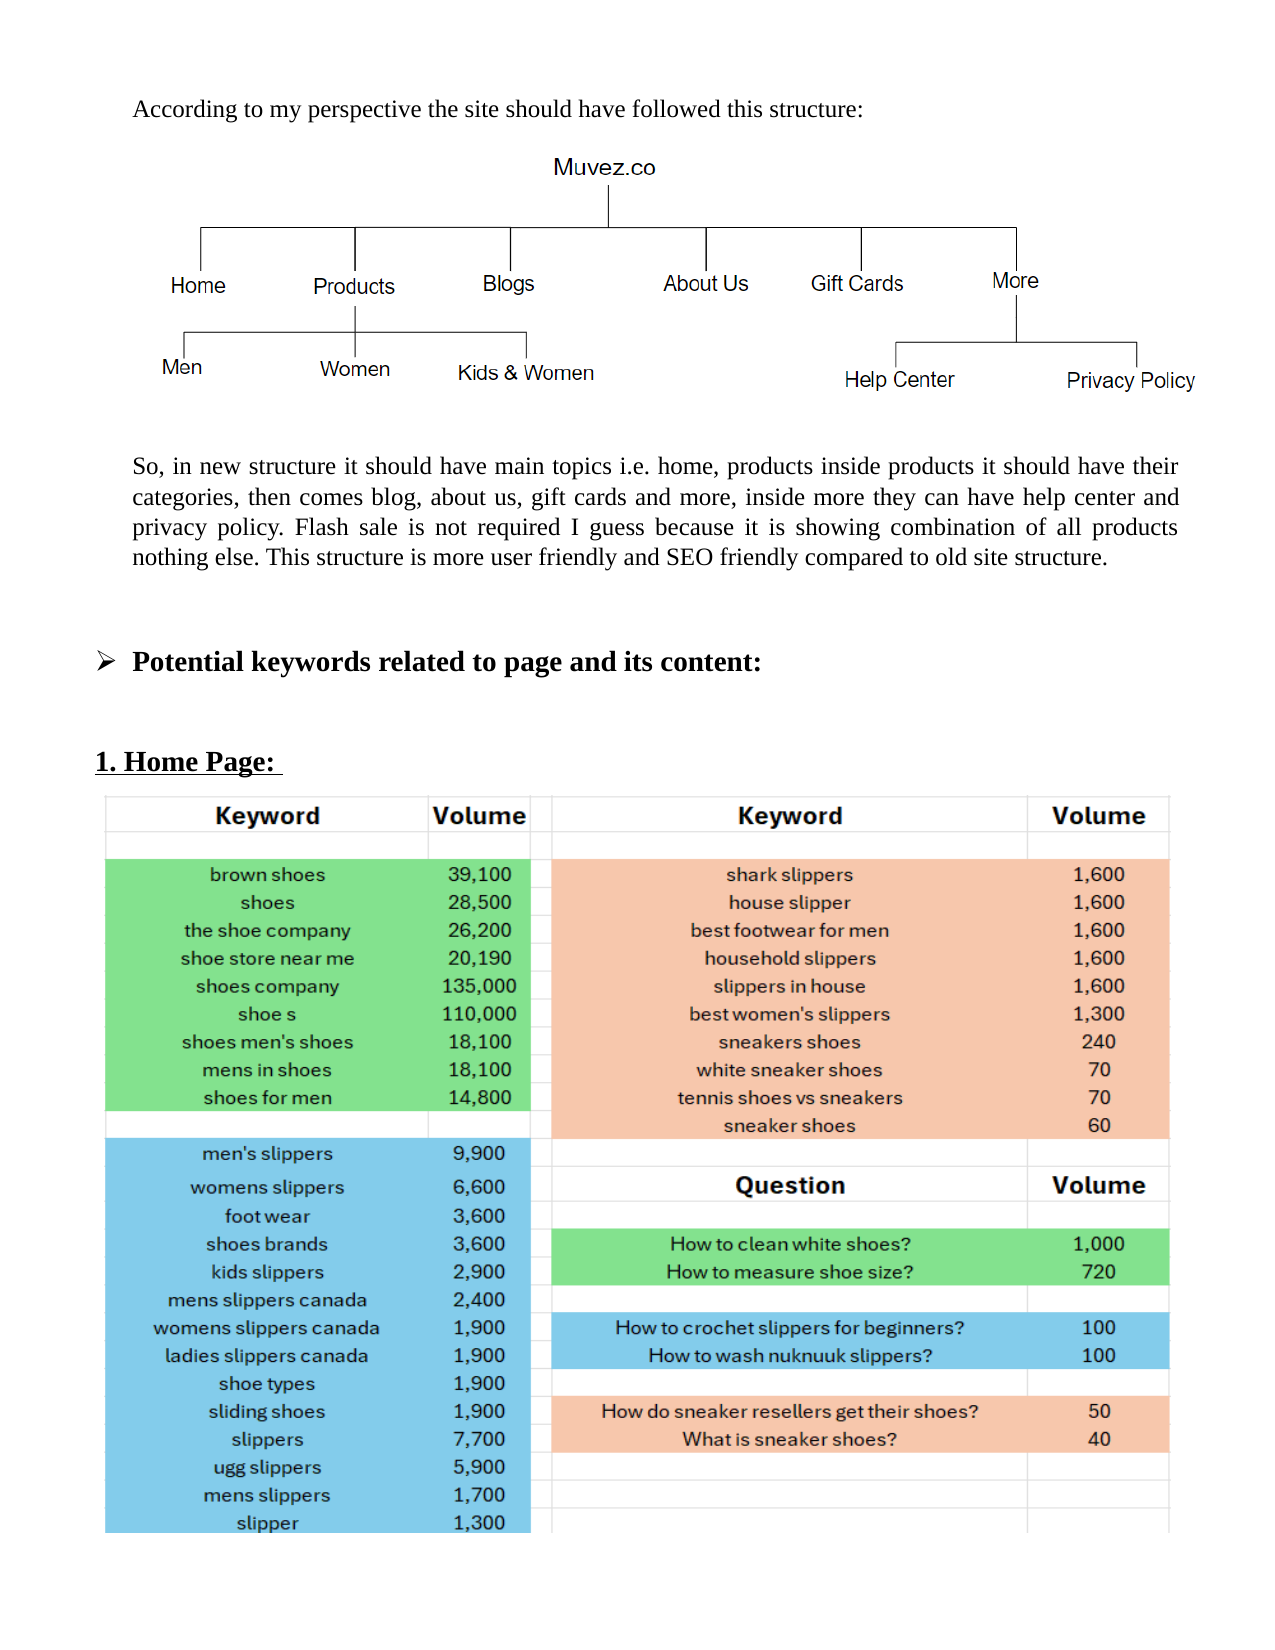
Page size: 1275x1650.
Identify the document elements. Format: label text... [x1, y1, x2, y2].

list 1. Home Page: [94, 744, 1181, 778]
list Potential keywords related to page and its content: [94, 644, 1181, 677]
list According to my perspective the site should have followed this structure: [132, 94, 1181, 125]
picture [104, 795, 1171, 1533]
list So, in new structure it should have main topics i.e. home, products inside products it should have their categories, then comes blog, about us, gift cards and more, inside more they can have help center and privacy policy. Flash sale is not required I guess because it is showing combination of all products nothing else. This structure is more user friendly and SEO friendly compared to old site structure. [132, 451, 1181, 571]
picture [132, 125, 1217, 419]
